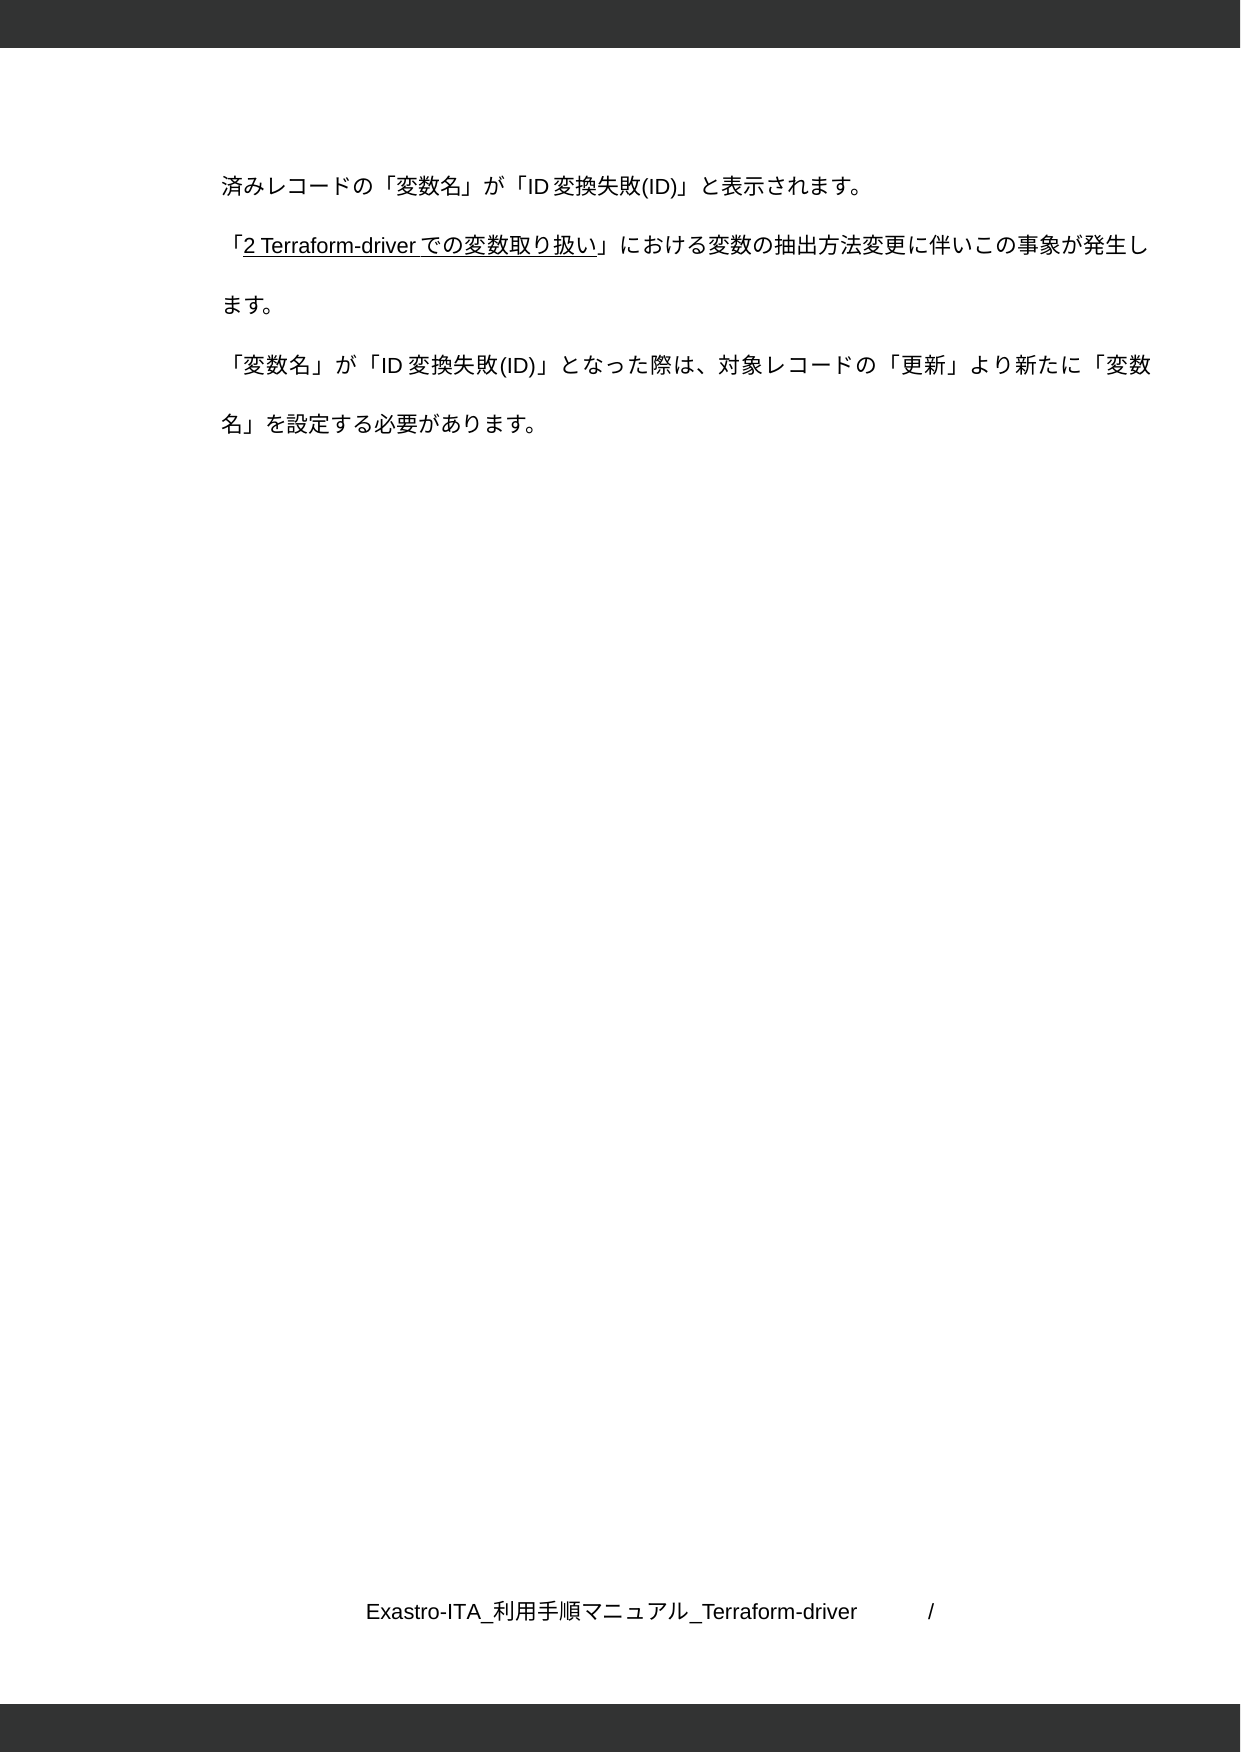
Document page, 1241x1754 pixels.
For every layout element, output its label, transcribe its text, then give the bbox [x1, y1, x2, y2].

list 「変数名」が「ID変換失敗(ID)」となった際は、対象レコードの「更新」より新たに「変数名」を設定する必要があります。 [221, 334, 1152, 453]
list 「2 Terraform-driverでの変数取り扱い」における変数の抽出方法変更に伴いこの事象が発生します。 [221, 214, 1152, 334]
picture [0, 0, 1241, 48]
picture [0, 1704, 1241, 1752]
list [177, 155, 1152, 214]
